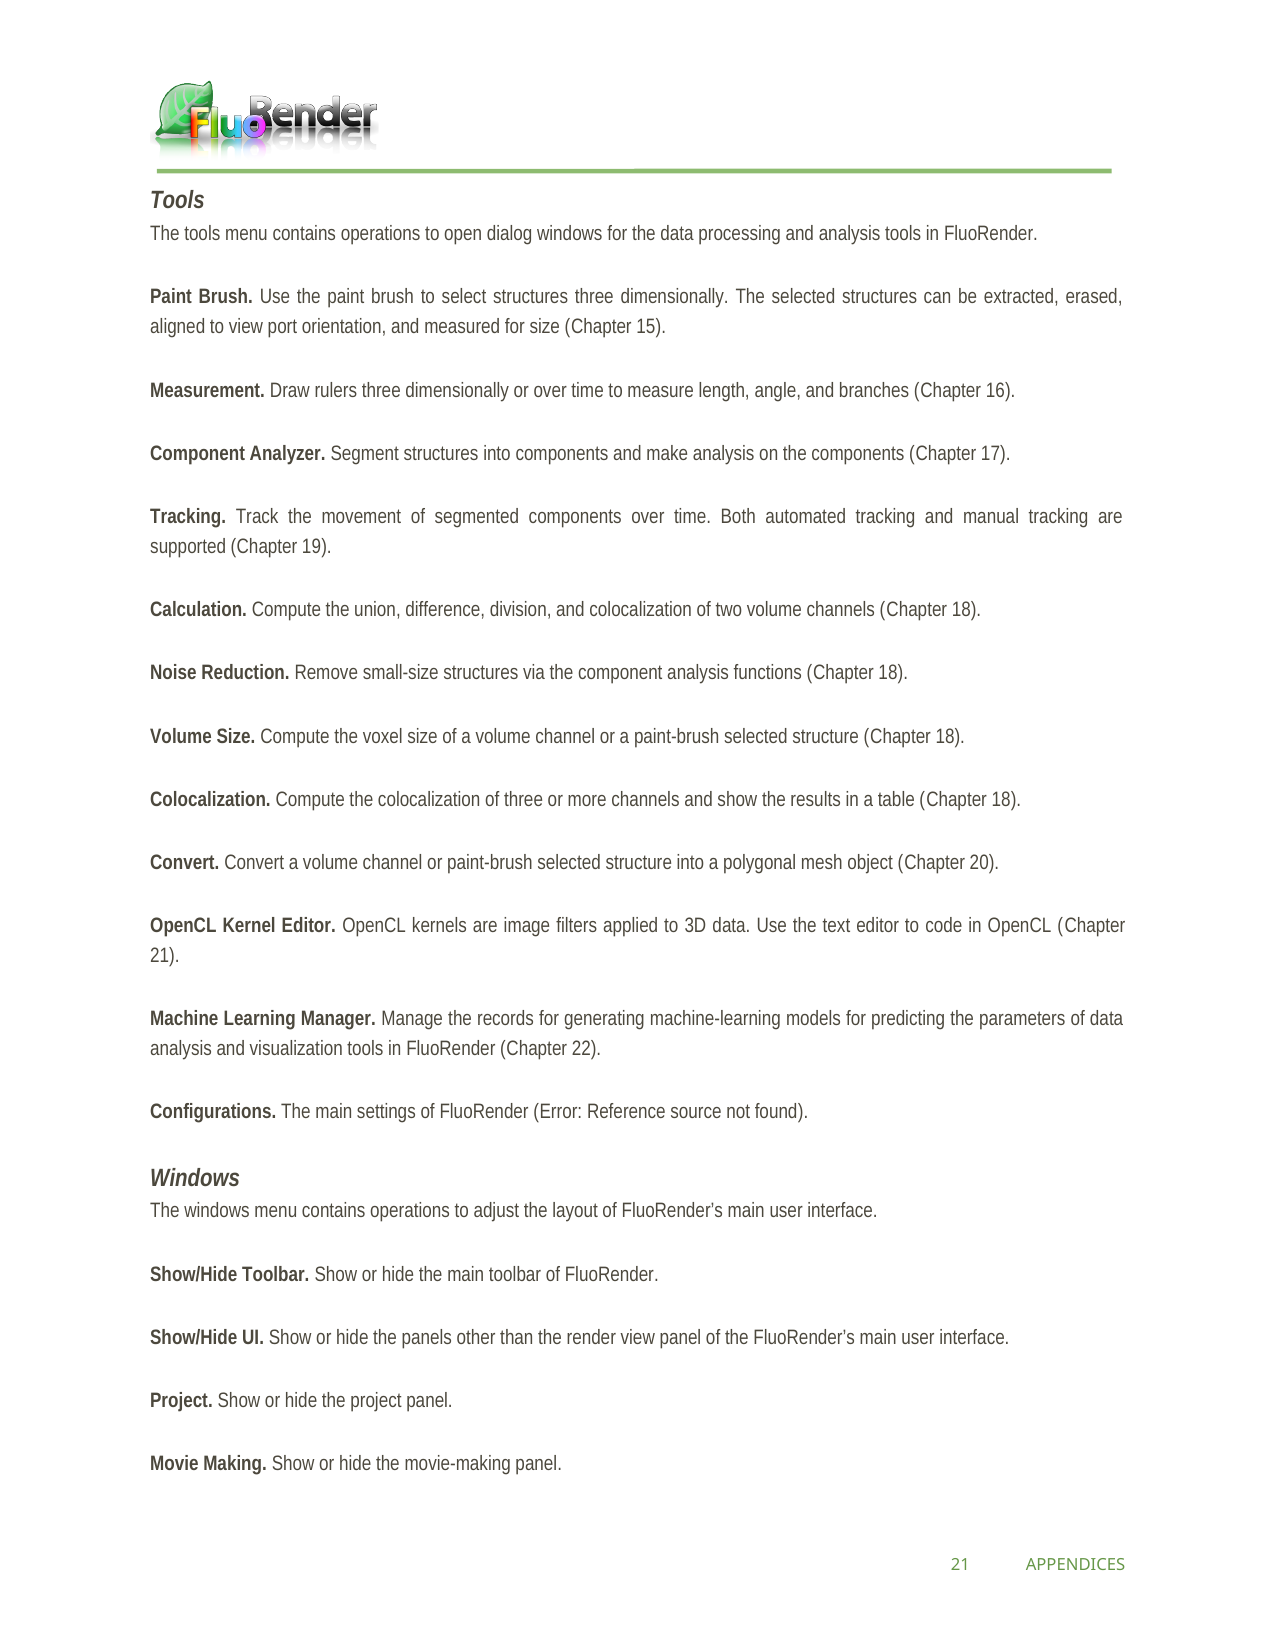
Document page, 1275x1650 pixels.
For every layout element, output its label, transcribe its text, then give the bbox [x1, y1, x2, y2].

text Measurement. Draw rulers three dimensionally or over time to measure length, angle, and branches (Chapter 16). [150, 377, 1125, 401]
text Project. Show or hide the project panel. [150, 1388, 1125, 1412]
subtitle Windows [150, 1163, 1125, 1191]
text Configurations. The main settings of FluoRender (Error! Reference source not found.). [150, 1099, 1125, 1123]
text Calculation. Compute the union, difference, division, and colocalization of two volume channels (Chapter 18). [150, 597, 1125, 621]
subtitle Tools [150, 185, 1125, 214]
text OpenCL Kernel Editor. OpenCL kernels are image filters applied to 3D data. Use the text editor to code in OpenCL (Chapter 21). [150, 913, 1125, 967]
text Tracking. Track the movement of segmented components over time. Both automated tracking and manual tracking are supported (Chapter 19). [150, 504, 1125, 558]
text Machine Learning Manager. Manage the records for generating machine-learning models for predicting the parameters of data analysis and visualization tools in FluoRender (Chapter 22). [150, 1006, 1125, 1060]
text Convert. Convert a volume channel or paint-brush selected structure into a polygonal mesh object (Chapter 20). [150, 850, 1125, 874]
text Noise Reduction. Remove small-size structures via the component analysis functions (Chapter 18). [150, 660, 1125, 684]
text Show/Hide UI. Show or hide the panels other than the render view panel of the FluoRender’s main user interface. [150, 1325, 1125, 1349]
text Volume Size. Compute the voxel size of a volume channel or a paint-brush selected structure (Chapter 18). [150, 723, 1125, 747]
text The tools menu contains operations to open dialog windows for the data processing and analysis tools in FluoRender. [150, 221, 1125, 245]
text Colocalization. Compute the colocalization of three or more channels and show the results in a table (Chapter 18). [150, 787, 1125, 811]
text Paint Brush. Use the paint brush to select structures three dimensionally. The selected structures can be extracted, erased, aligned to view port orientation, and measured for size (Chapter 15). [150, 284, 1125, 338]
text Movie Making. Show or hide the movie-making panel. [150, 1451, 1125, 1475]
picture [150, 75, 379, 162]
text The windows menu contains operations to adjust the layout of FluoRender’s main user interface. [150, 1198, 1125, 1222]
text Component Analyzer. Segment structures into components and make analysis on the components (Chapter 17). [150, 441, 1125, 465]
text Show/Hide Toolbar. Show or hide the main toolbar of FluoRender. [150, 1262, 1125, 1286]
